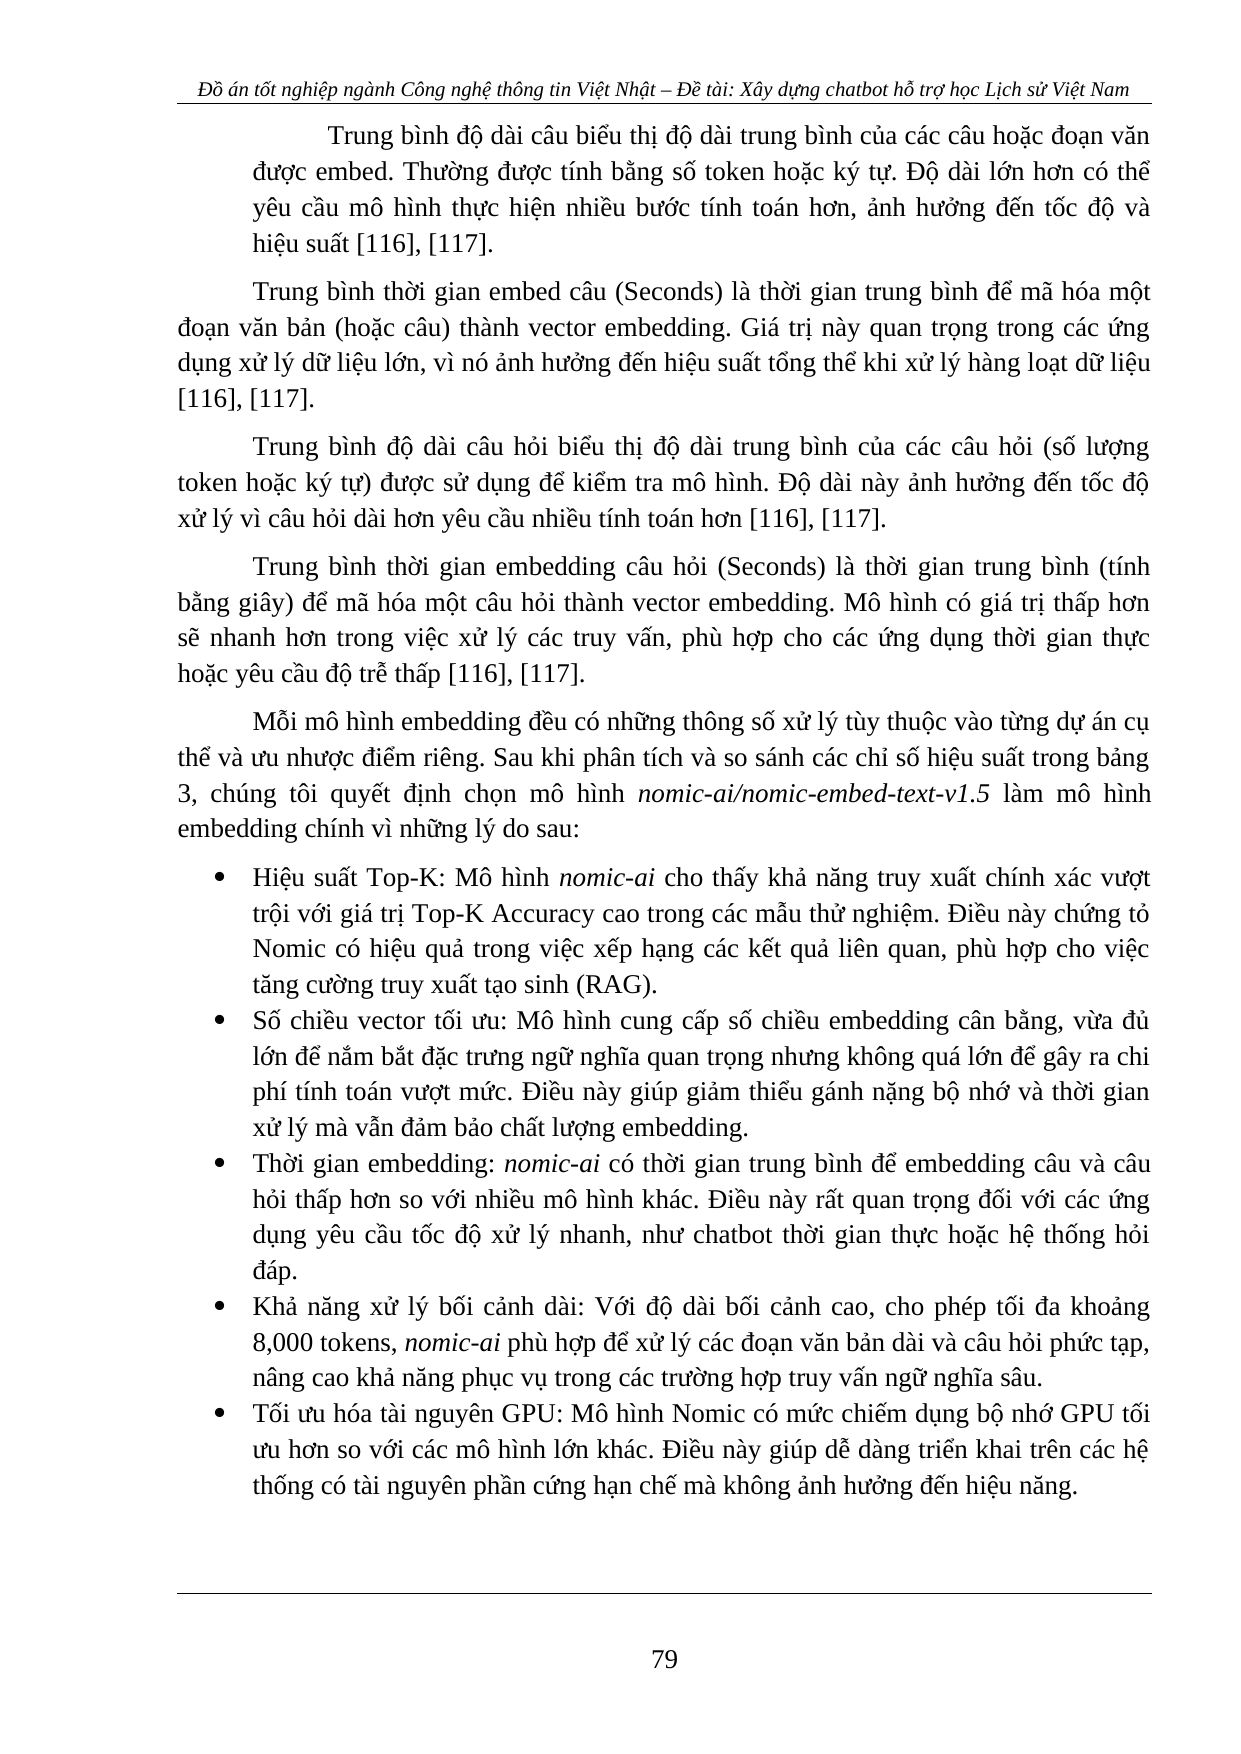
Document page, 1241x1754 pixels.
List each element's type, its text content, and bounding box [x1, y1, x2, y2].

text Trung bình độ dài câu biểu thị độ dài trung bình của các câu hoặc đoạn văn được embed. Thường được tính bằng số token hoặc ký tự. Độ dài lớn hơn có thể yêu cầu mô hình thực hiện nhiều bước tính toán hơn, ảnh hưởng đến tốc độ và hiệu suất . [252, 119, 1152, 258]
text Trung bình thời gian embedding câu hỏi (Seconds) là thời gian trung bình (tính bằng giây) để mã hóa một câu hỏi thành vector embedding. Mô hình có giá trị thấp hơn sẽ nhanh hơn trong việc xử lý các truy vấn, phù hợp cho các ứng dụng thời gian thực hoặc yêu cầu độ trễ thấp . [177, 550, 1152, 688]
list Khả năng xử lý bối cảnh dài: Với độ dài bối cảnh cao, cho phép tối đa khoảng 8,000 tokens, nomic-ai phù hợp để xử lý các đoạn văn bản dài và câu hỏi phức tạp, nâng cao khả năng phục vụ trong các trường hợp truy vấn ngữ nghĩa sâu. [215, 1290, 1152, 1393]
text Mỗi mô hình embedding đều có những thông số xử lý tùy thuộc vào từng dự án cụ thể và ưu nhược điểm riêng. Sau khi phân tích và so sánh các chỉ số hiệu suất trong bảng 3, chúng tôi quyết định chọn mô hình nomic-ai/nomic-embed-text-v1.5 làm mô hình embedding chính vì những lý do sau: [177, 705, 1152, 844]
text Trung bình thời gian embed câu (Seconds) là thời gian trung bình để mã hóa một đoạn văn bản (hoặc câu) thành vector embedding. Giá trị này quan trọng trong các ứng dụng xử lý dữ liệu lớn, vì nó ảnh hưởng đến hiệu suất tổng thể khi xử lý hàng loạt dữ liệu . [177, 275, 1152, 413]
text Trung bình độ dài câu hỏi biểu thị độ dài trung bình của các câu hỏi (số lượng token hoặc ký tự) được sử dụng để kiểm tra mô hình. Độ dài này ảnh hưởng đến tốc độ xử lý vì câu hỏi dài hơn yêu cầu nhiều tính toán hơn . [177, 430, 1152, 533]
list Số chiều vector tối ưu: Mô hình cung cấp số chiều embedding cân bằng, vừa đủ lớn để nắm bắt đặc trưng ngữ nghĩa quan trọng nhưng không quá lớn để gây ra chi phí tính toán vượt mức. Điều này giúp giảm thiểu gánh nặng bộ nhớ và thời gian xử lý mà vẫn đảm bảo chất lượng embedding. [215, 1004, 1152, 1142]
list Hiệu suất Top-K: Mô hình nomic-ai cho thấy khả năng truy xuất chính xác vượt trội với giá trị Top-K Accuracy cao trong các mẫu thử nghiệm. Điều này chứng tỏ Nomic có hiệu quả trong việc xếp hạng các kết quả liên quan, phù hợp cho việc tăng cường truy xuất tạo sinh (RAG). [215, 861, 1152, 999]
list Thời gian embedding: nomic-ai có thời gian trung bình để embedding câu và câu hỏi thấp hơn so với nhiều mô hình khác. Điều này rất quan trọng đối với các ứng dụng yêu cầu tốc độ xử lý nhanh, như chatbot thời gian thực hoặc hệ thống hỏi đáp. [215, 1147, 1152, 1285]
list Tối ưu hóa tài nguyên GPU: Mô hình Nomic có mức chiếm dụng bộ nhớ GPU tối ưu hơn so với các mô hình lớn khác. Điều này giúp dễ dàng triển khai trên các hệ thống có tài nguyên phần cứng hạn chế mà không ảnh hưởng đến hiệu năng. [215, 1397, 1152, 1500]
